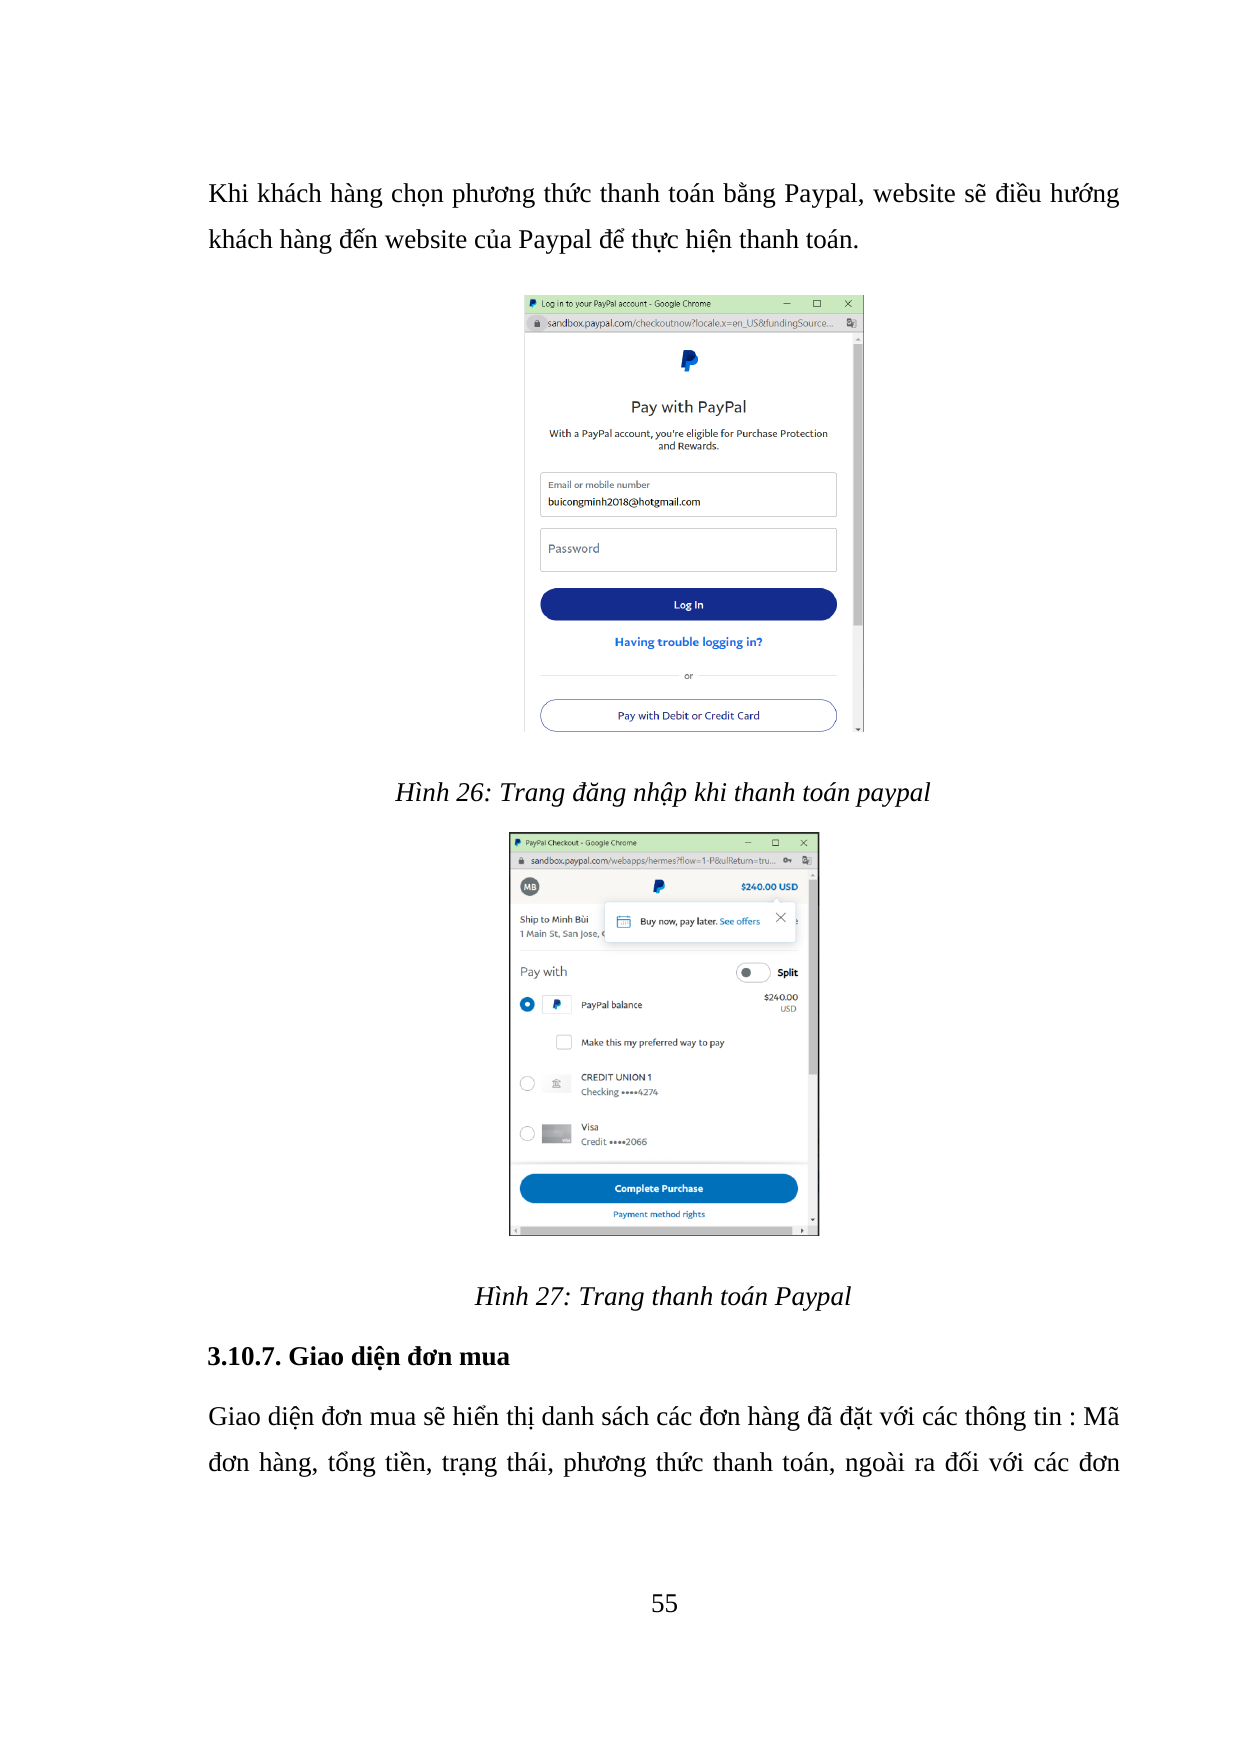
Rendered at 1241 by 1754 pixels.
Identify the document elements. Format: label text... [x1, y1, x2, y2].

picture [524, 295, 864, 732]
subtitle 3.10.7. Giao diện đơn mua [207, 1340, 1121, 1372]
text Hình 27: Trang thanh toán Paypal [207, 1280, 1121, 1311]
text Khi khách hàng chọn phương thức thanh toán bằng Paypal, website sẽ điều hướng khách hàng đến website của Paypal để thực hiện thanh toán. [208, 177, 1121, 255]
picture [509, 832, 820, 1236]
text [208, 1399, 1121, 1477]
text Hình 26: Trang đăng nhập khi thanh toán paypal [207, 776, 1121, 808]
